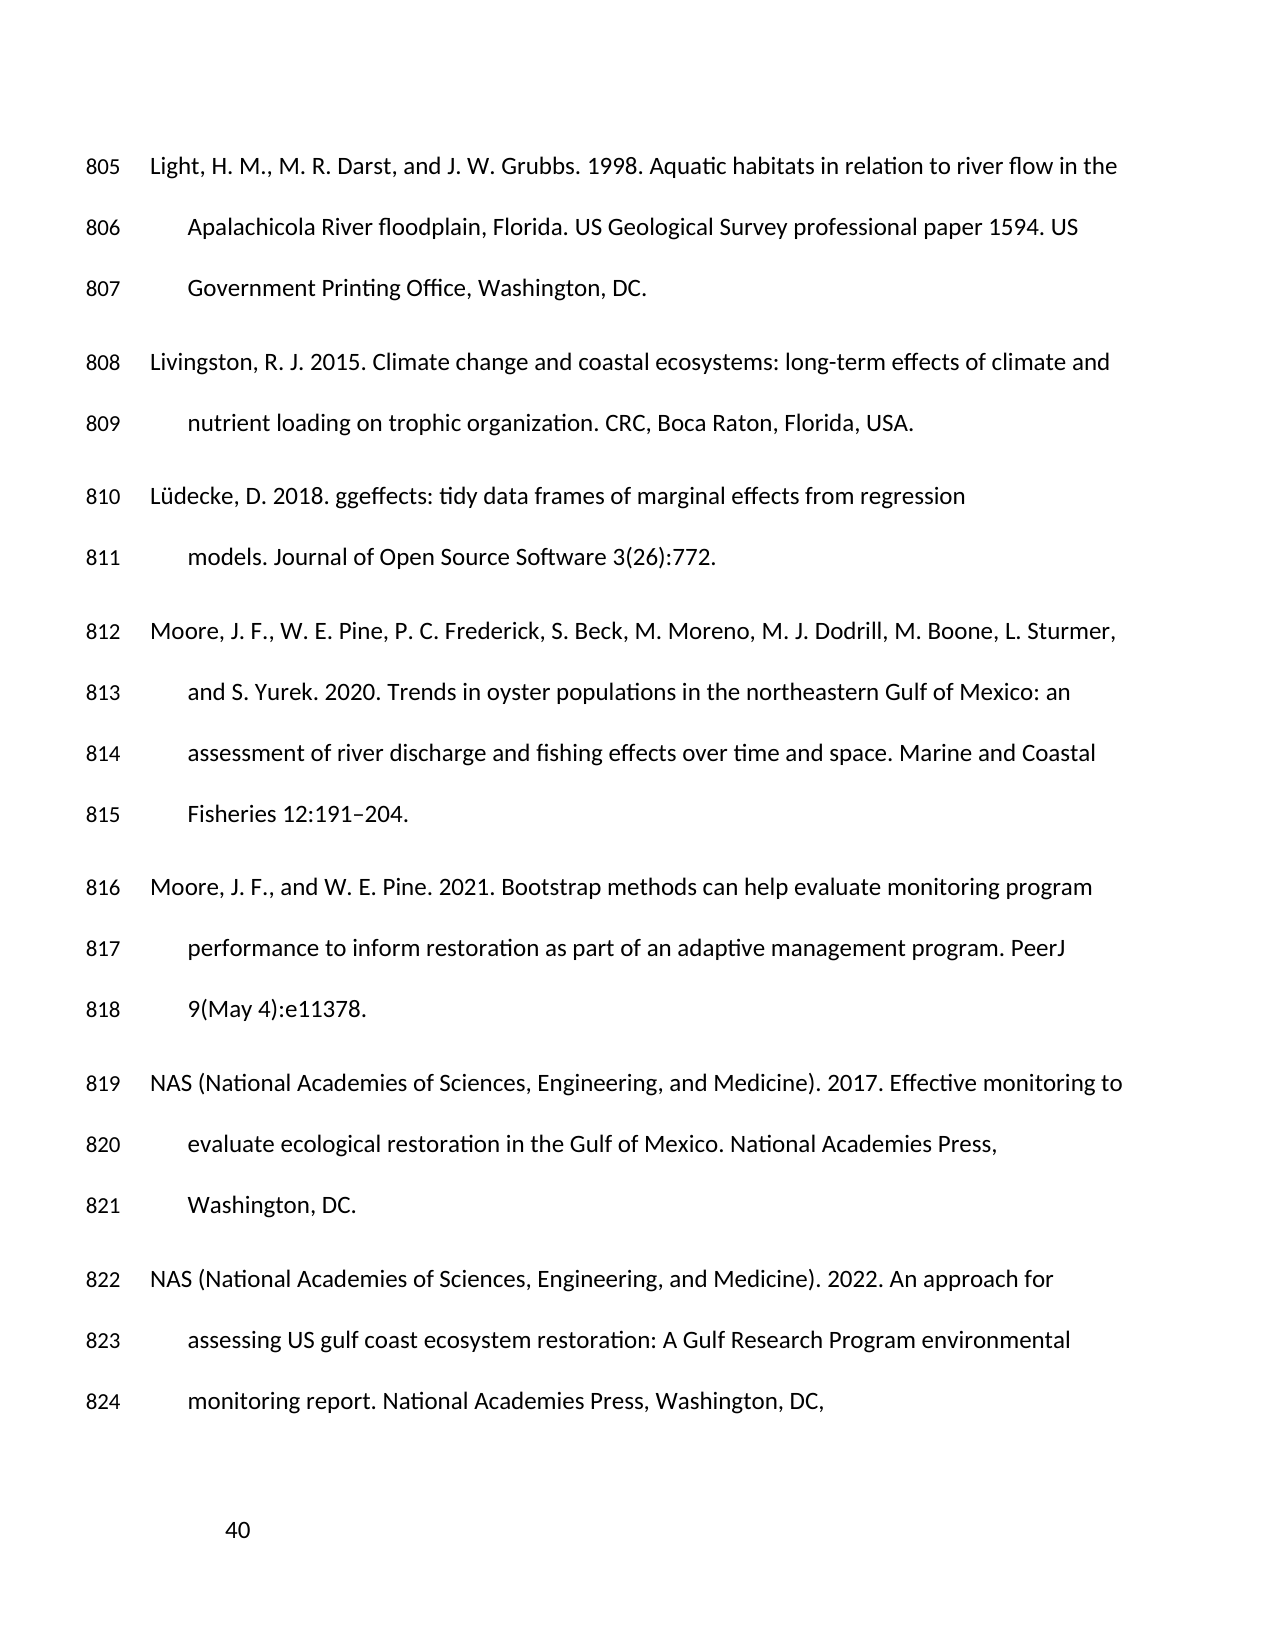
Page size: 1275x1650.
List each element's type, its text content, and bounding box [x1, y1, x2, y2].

text Lüdecke, D. 2018. ggeffects: tidy data frames of marginal effects from regression models. Journal of Open Source Software 3(26):772. [150, 480, 1125, 572]
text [150, 1263, 1125, 1415]
text Moore, J. F., W. E. Pine, P. C. Frederick, S. Beck, M. Moreno, M. J. Dodrill, M. Boone, L. Sturmer, and S. Yurek. 2020. Trends in oyster populations in the northeastern Gulf of Mexico: an assessment of river discharge and fishing effects over time and space. Marine and Coastal Fisheries 12:191–204. [150, 615, 1125, 828]
text Livingston, R. J. 2015. Climate change and coastal ecosystems: long-term effects of climate and nutrient loading on trophic organization. CRC, Boca Raton, Florida, USA. [150, 346, 1125, 437]
text Light, H. M., M. R. Darst, and J. W. Grubbs. 1998. Aquatic habitats in relation to river flow in the Apalachicola River floodplain, Florida. US Geological Survey professional paper 1594. US Government Printing Office, Washington, DC. [150, 150, 1125, 303]
text Moore, J. F., and W. E. Pine. 2021. Bootstrap methods can help evaluate monitoring program performance to inform restoration as part of an adaptive management program. PeerJ 9(May 4):e11378. [150, 871, 1125, 1024]
text NAS (National Academies of Sciences, Engineering, and Medicine). 2017. Effective monitoring to evaluate ecological restoration in the Gulf of Mexico. National Academies Press, Washington, DC. [150, 1067, 1125, 1220]
